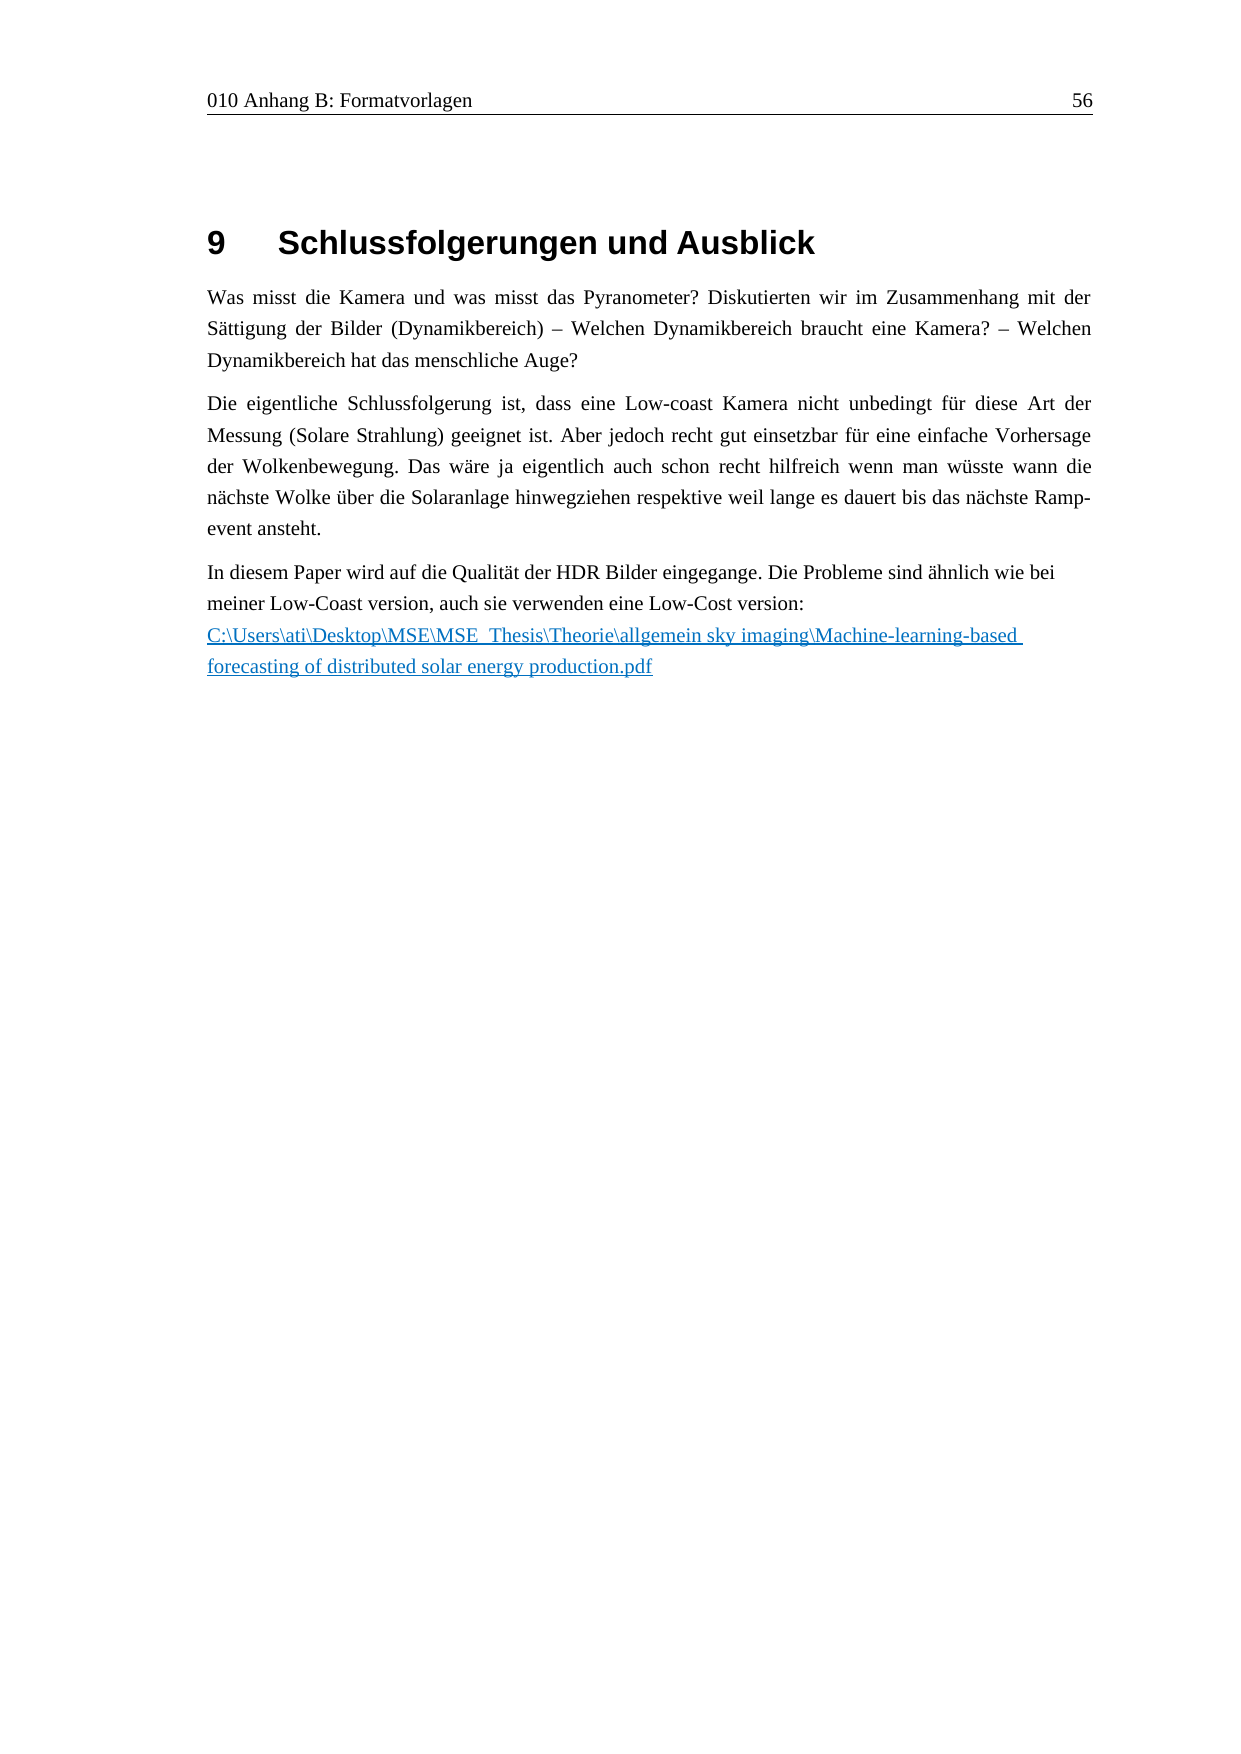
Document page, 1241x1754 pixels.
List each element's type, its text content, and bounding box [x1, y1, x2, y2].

text Was misst die Kamera und was misst das Pyranometer? Diskutierten wir im Zusammenhang mit der Sättigung der Bilder (Dynamikbereich) – Welchen Dynamikbereich braucht eine Kamera? – Welchen Dynamikbereich hat das menschliche Auge? [207, 285, 1093, 372]
subtitle Schlussfolgerungen und Ausblick [207, 223, 1093, 261]
text Die eigentliche Schlussfolgerung ist, dass eine Low-coast Kamera nicht unbedingt für diese Art der Messung (Solare Strahlung) geeignet ist. Aber jedoch recht gut einsetzbar für eine einfache Vorhersage der Wolkenbewegung. Das wäre ja eigentlich auch schon recht hilfreich wenn man wüsste wann die nächste Wolke über die Solaranlage hinwegziehen respektive weil lange es dauert bis das nächste Ramp-event ansteht. [207, 391, 1093, 540]
text In diesem Paper wird auf die Qualität der HDR Bilder eingegange. Die Probleme sind ähnlich wie bei meiner Low-Coast version, auch sie verwenden eine Low-Cost version: C:\Users\ati\Desktop\MSE\MSE_Thesis\Theorie\allgemein sky imaging\Machine-learning-based forecasting of distributed solar energy production.pdf [207, 560, 1093, 678]
